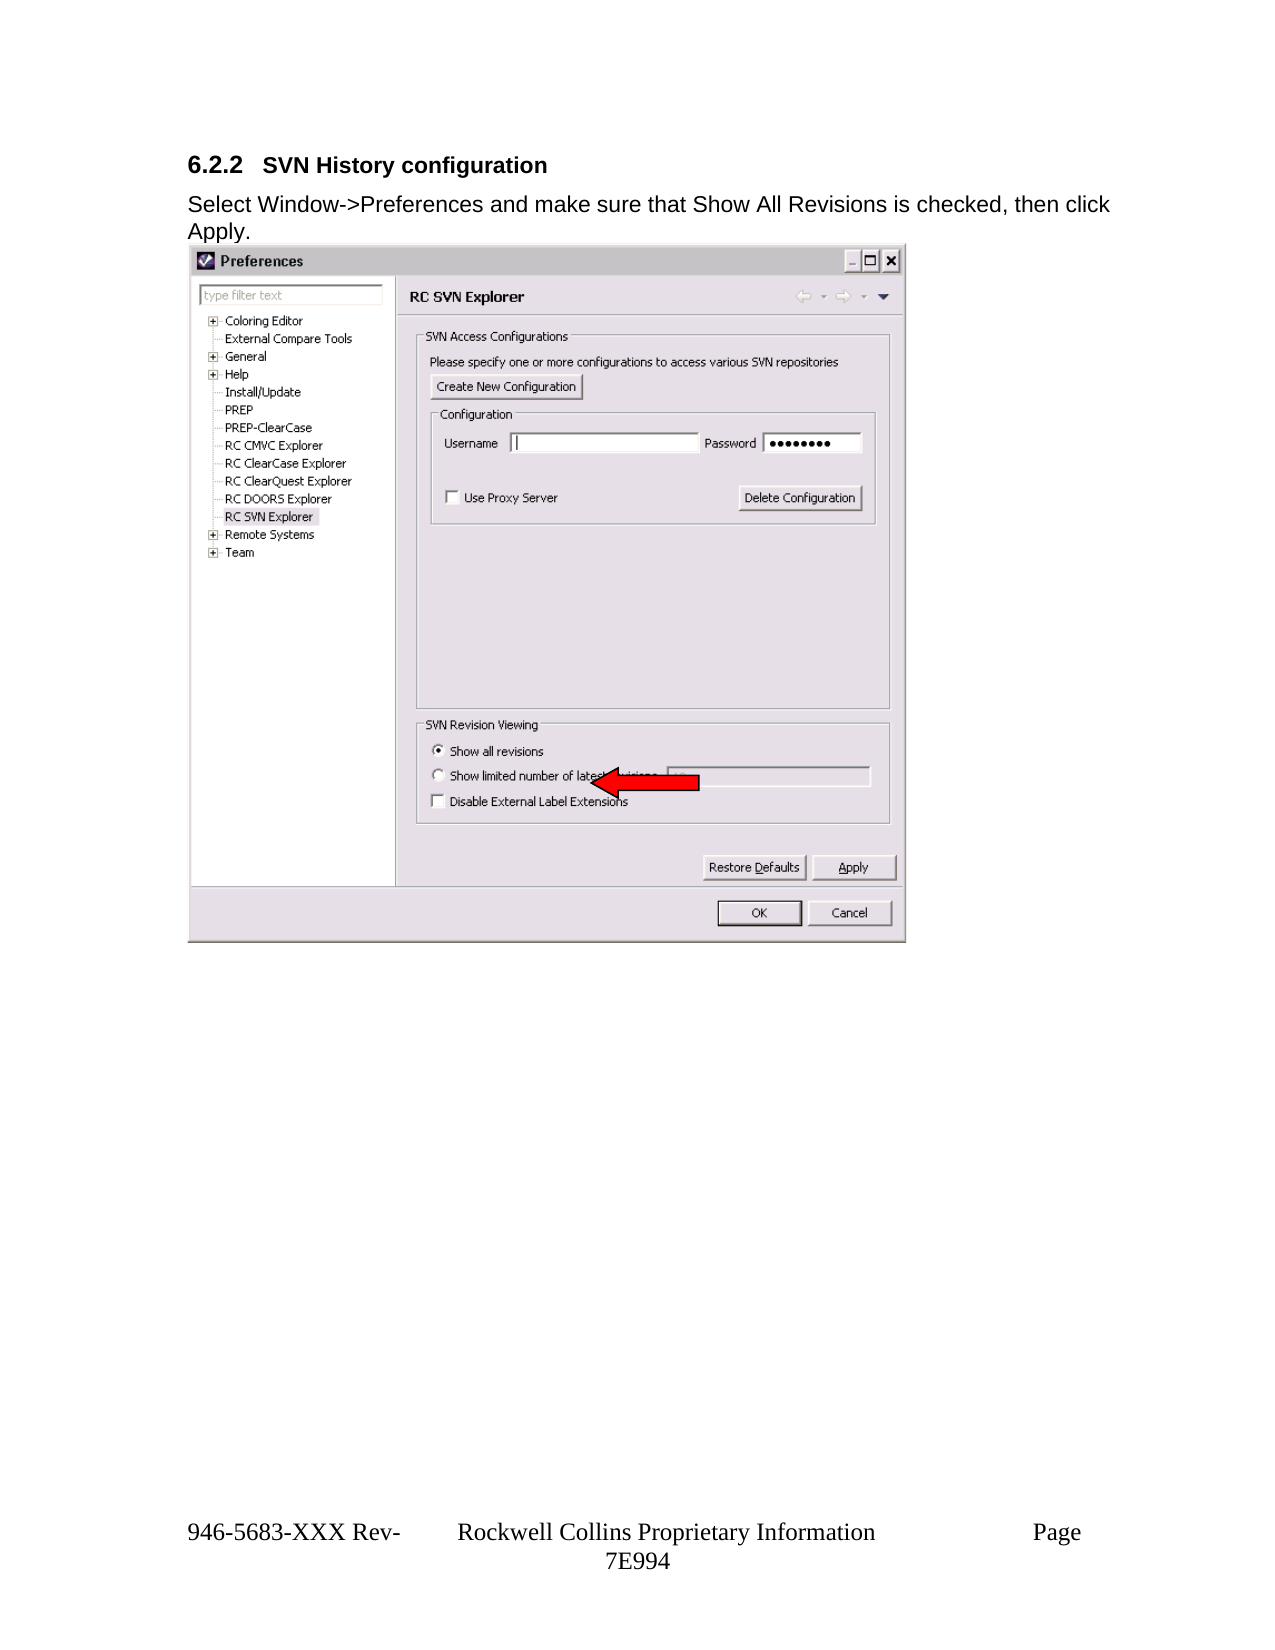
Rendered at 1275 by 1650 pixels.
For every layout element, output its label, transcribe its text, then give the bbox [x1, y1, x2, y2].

picture [187, 243, 907, 943]
subtitle SVN History configuration [187, 150, 1162, 179]
text Select Window->Preferences and make sure that Show All Revisions is checked, then click Apply. [187, 191, 1162, 244]
